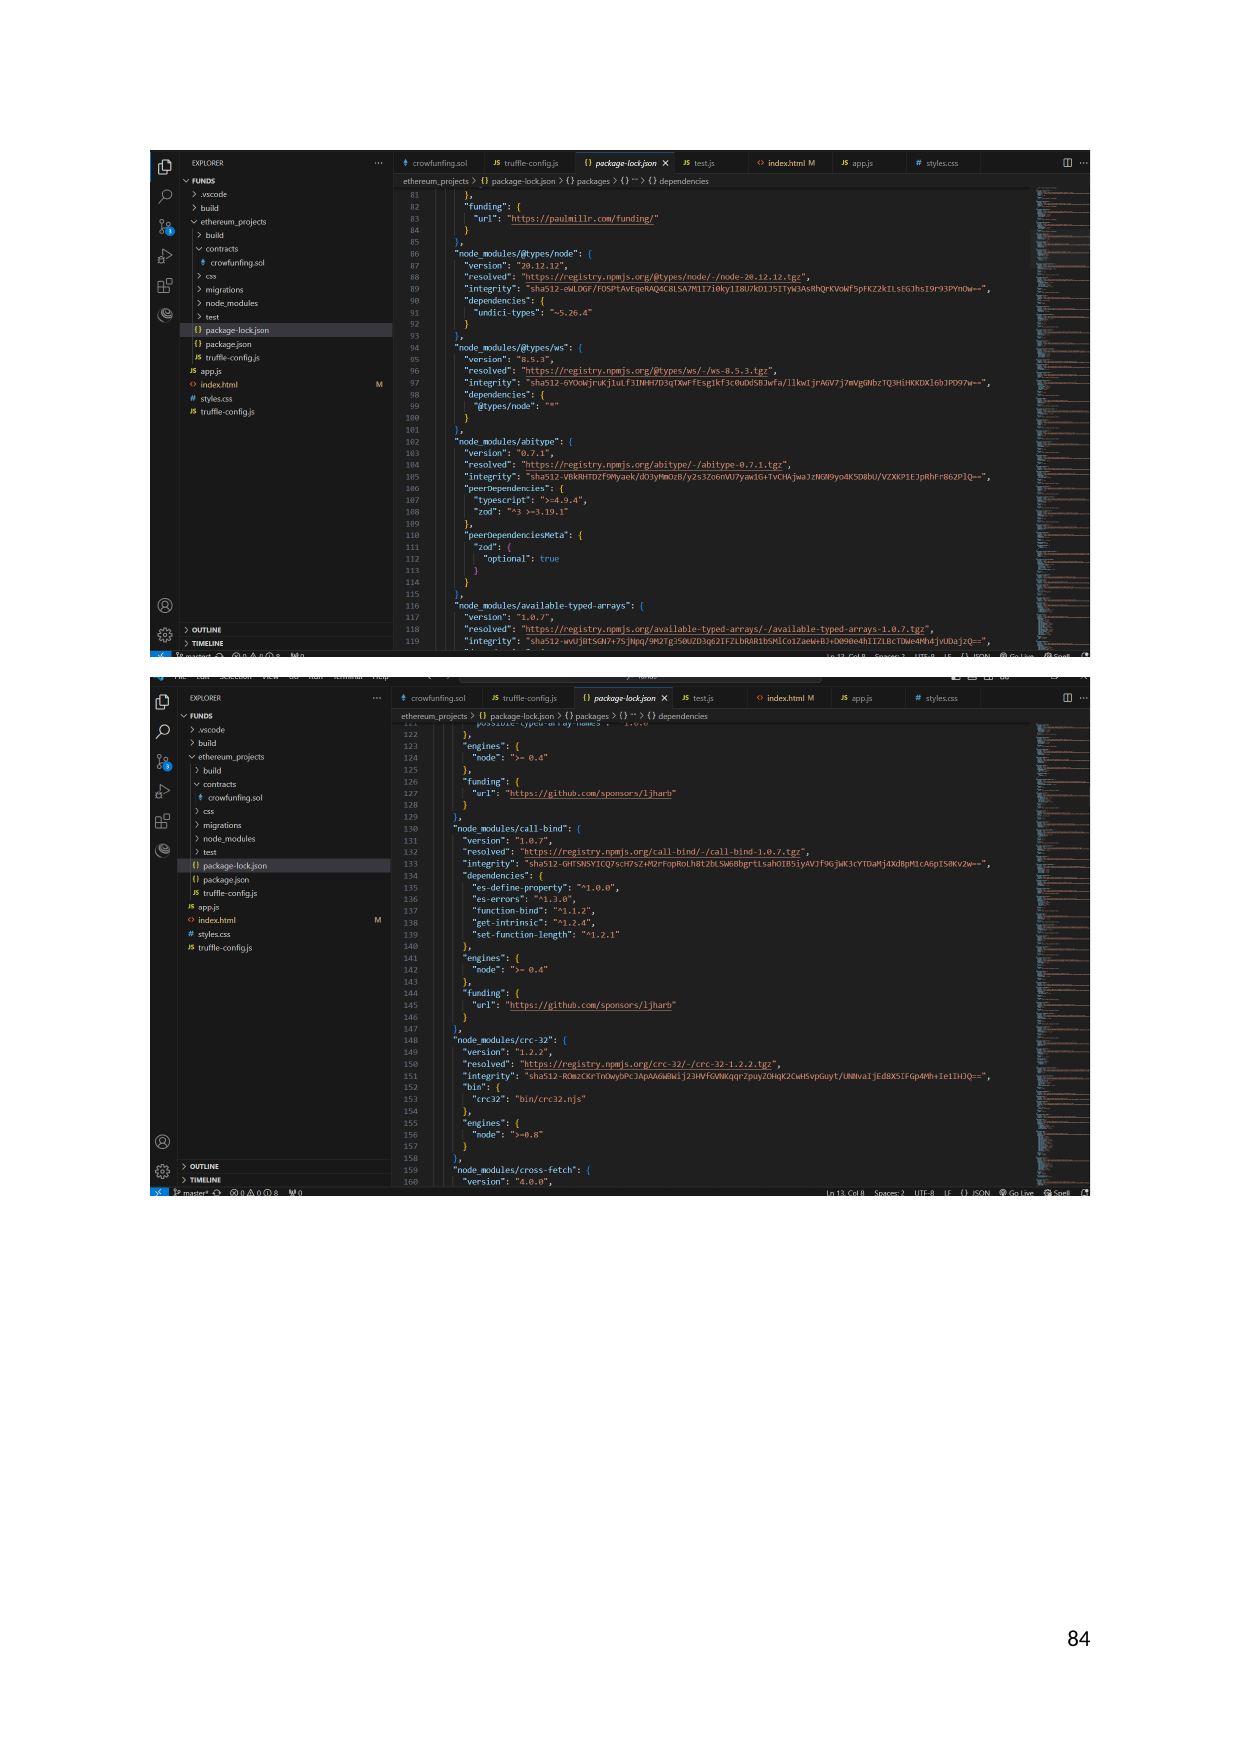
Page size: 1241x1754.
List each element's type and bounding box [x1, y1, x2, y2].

picture [150, 150, 1091, 657]
picture [150, 677, 1091, 1196]
